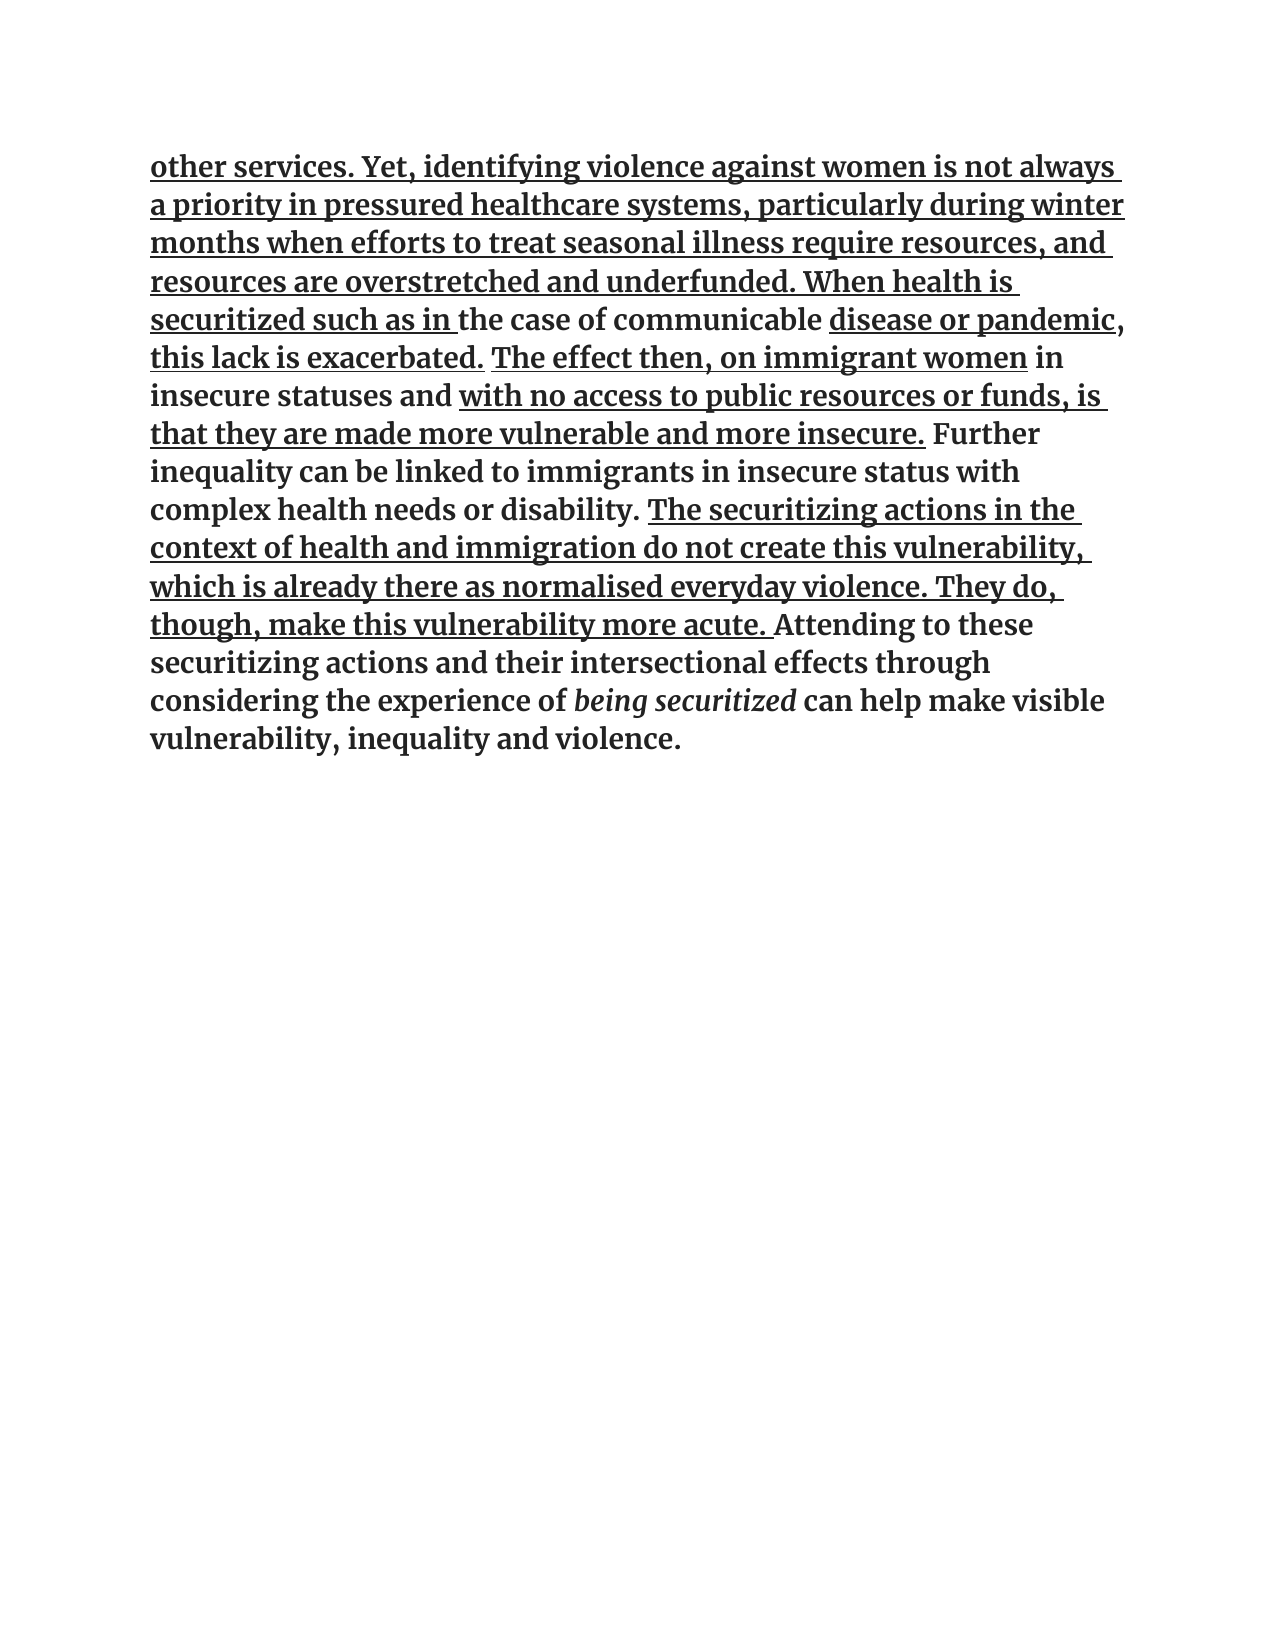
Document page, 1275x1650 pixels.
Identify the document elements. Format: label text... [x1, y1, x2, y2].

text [150, 150, 1125, 188]
